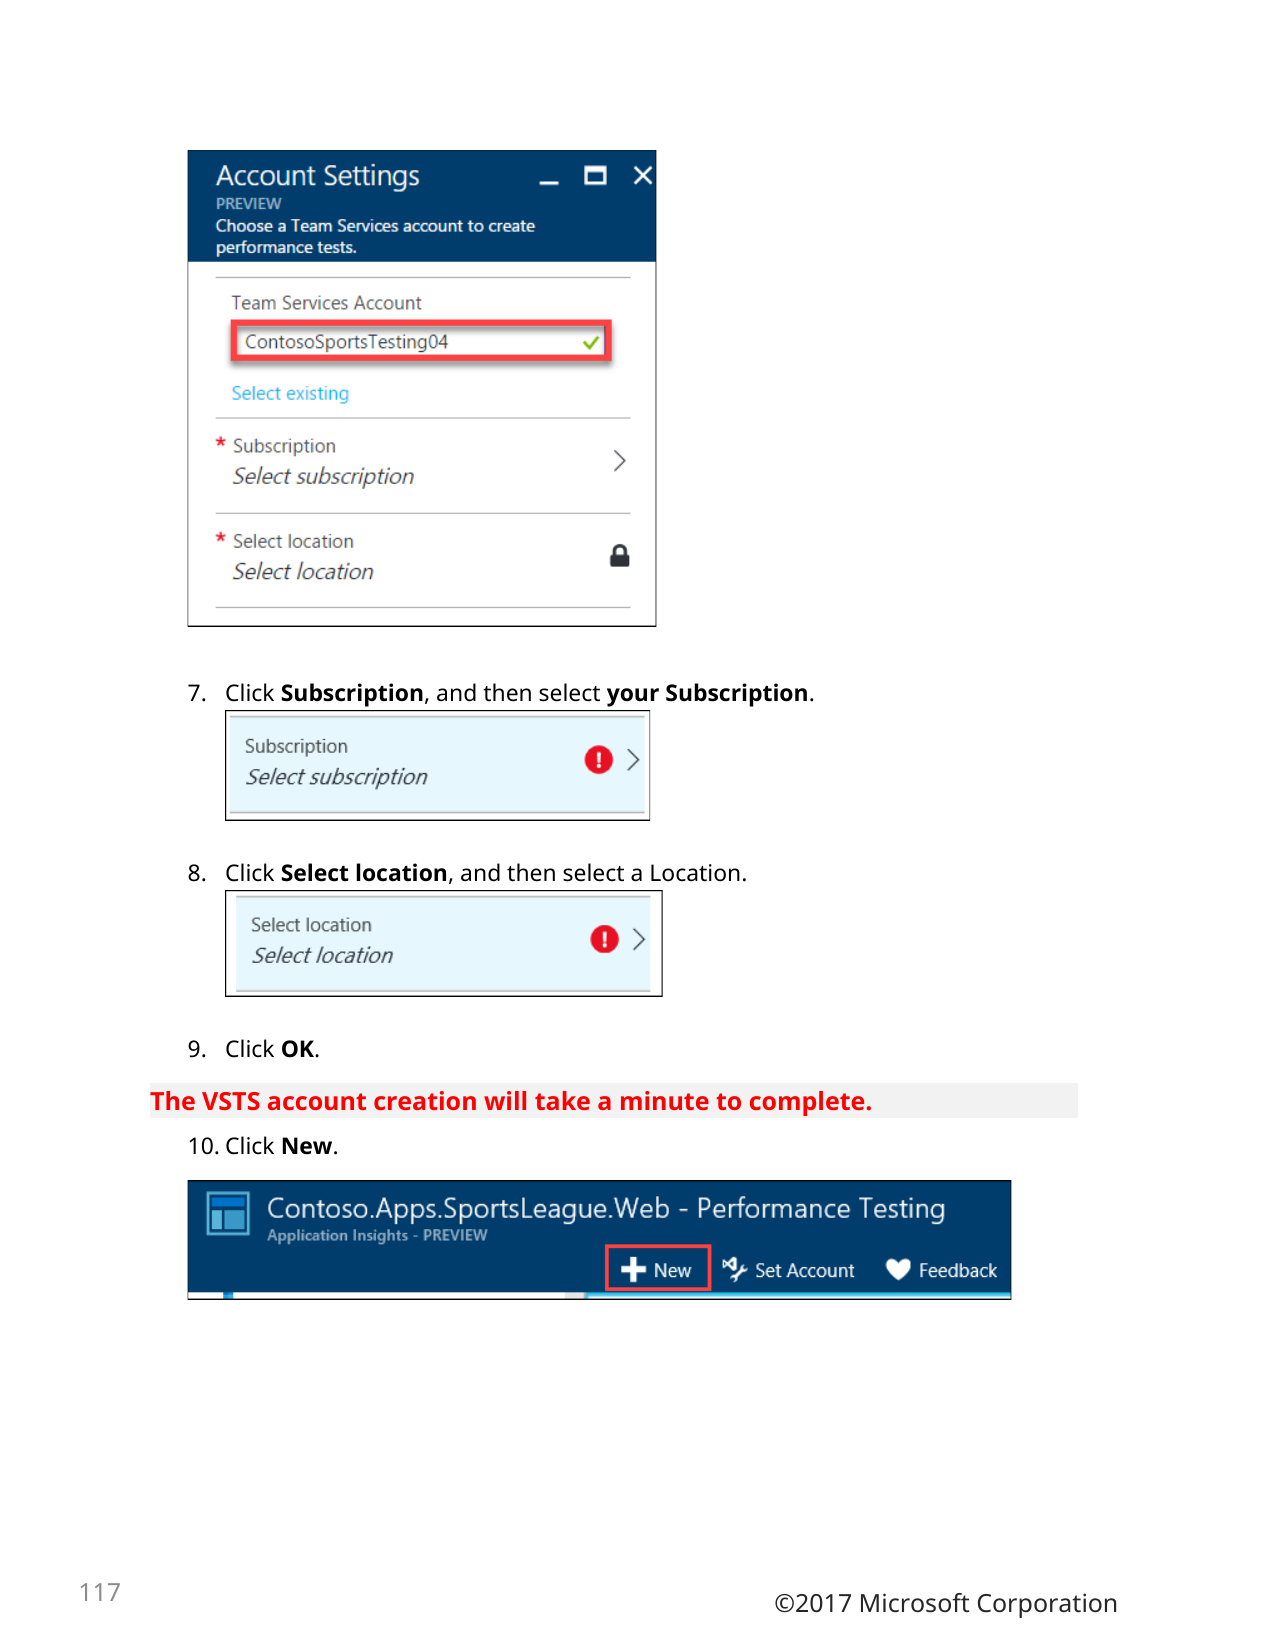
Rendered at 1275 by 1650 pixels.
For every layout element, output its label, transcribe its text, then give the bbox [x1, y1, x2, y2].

list Click New. [187, 1130, 1125, 1161]
picture [187, 1180, 1012, 1300]
list Click OK. [187, 1033, 1125, 1064]
picture [225, 890, 663, 997]
picture [187, 150, 657, 627]
picture [225, 710, 650, 821]
text The VSTS account creation will take a minute to complete. [150, 1083, 1078, 1118]
